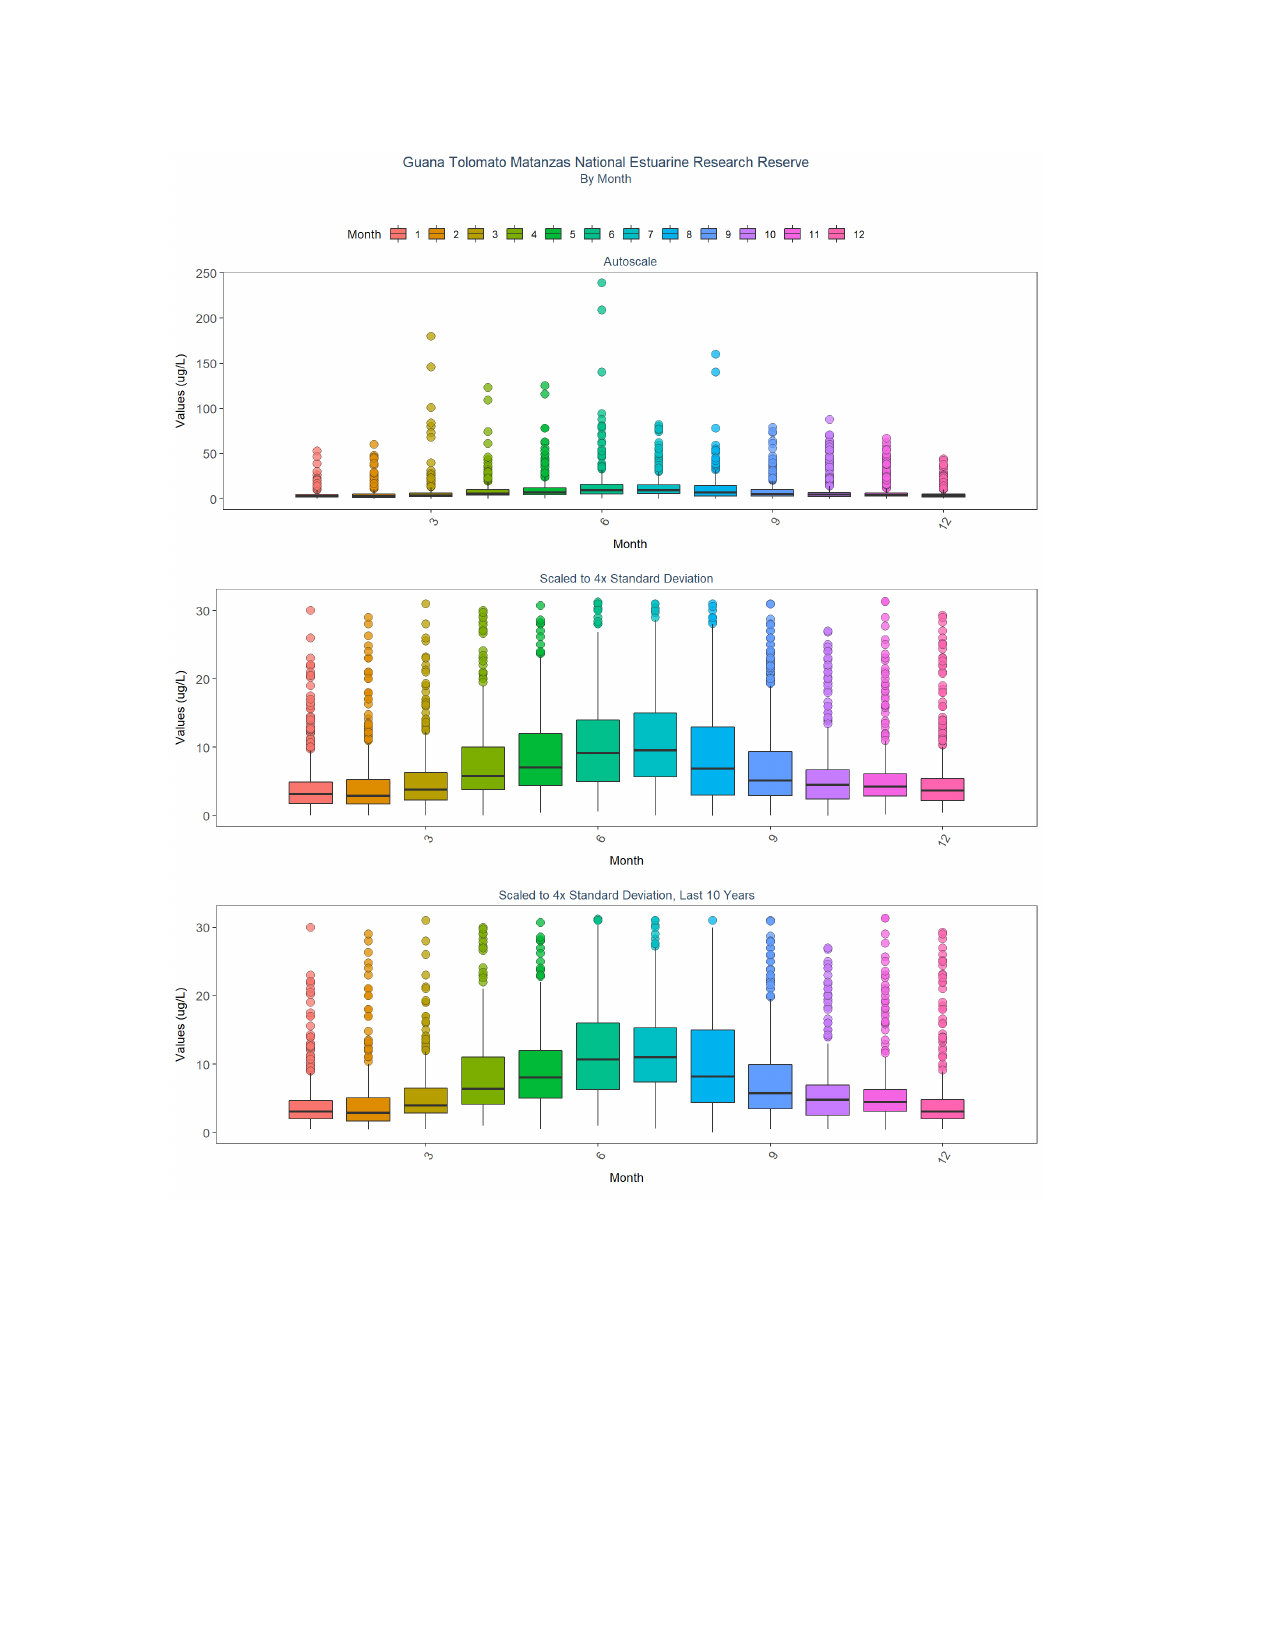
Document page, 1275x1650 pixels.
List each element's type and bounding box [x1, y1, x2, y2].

picture [168, 150, 1044, 1200]
